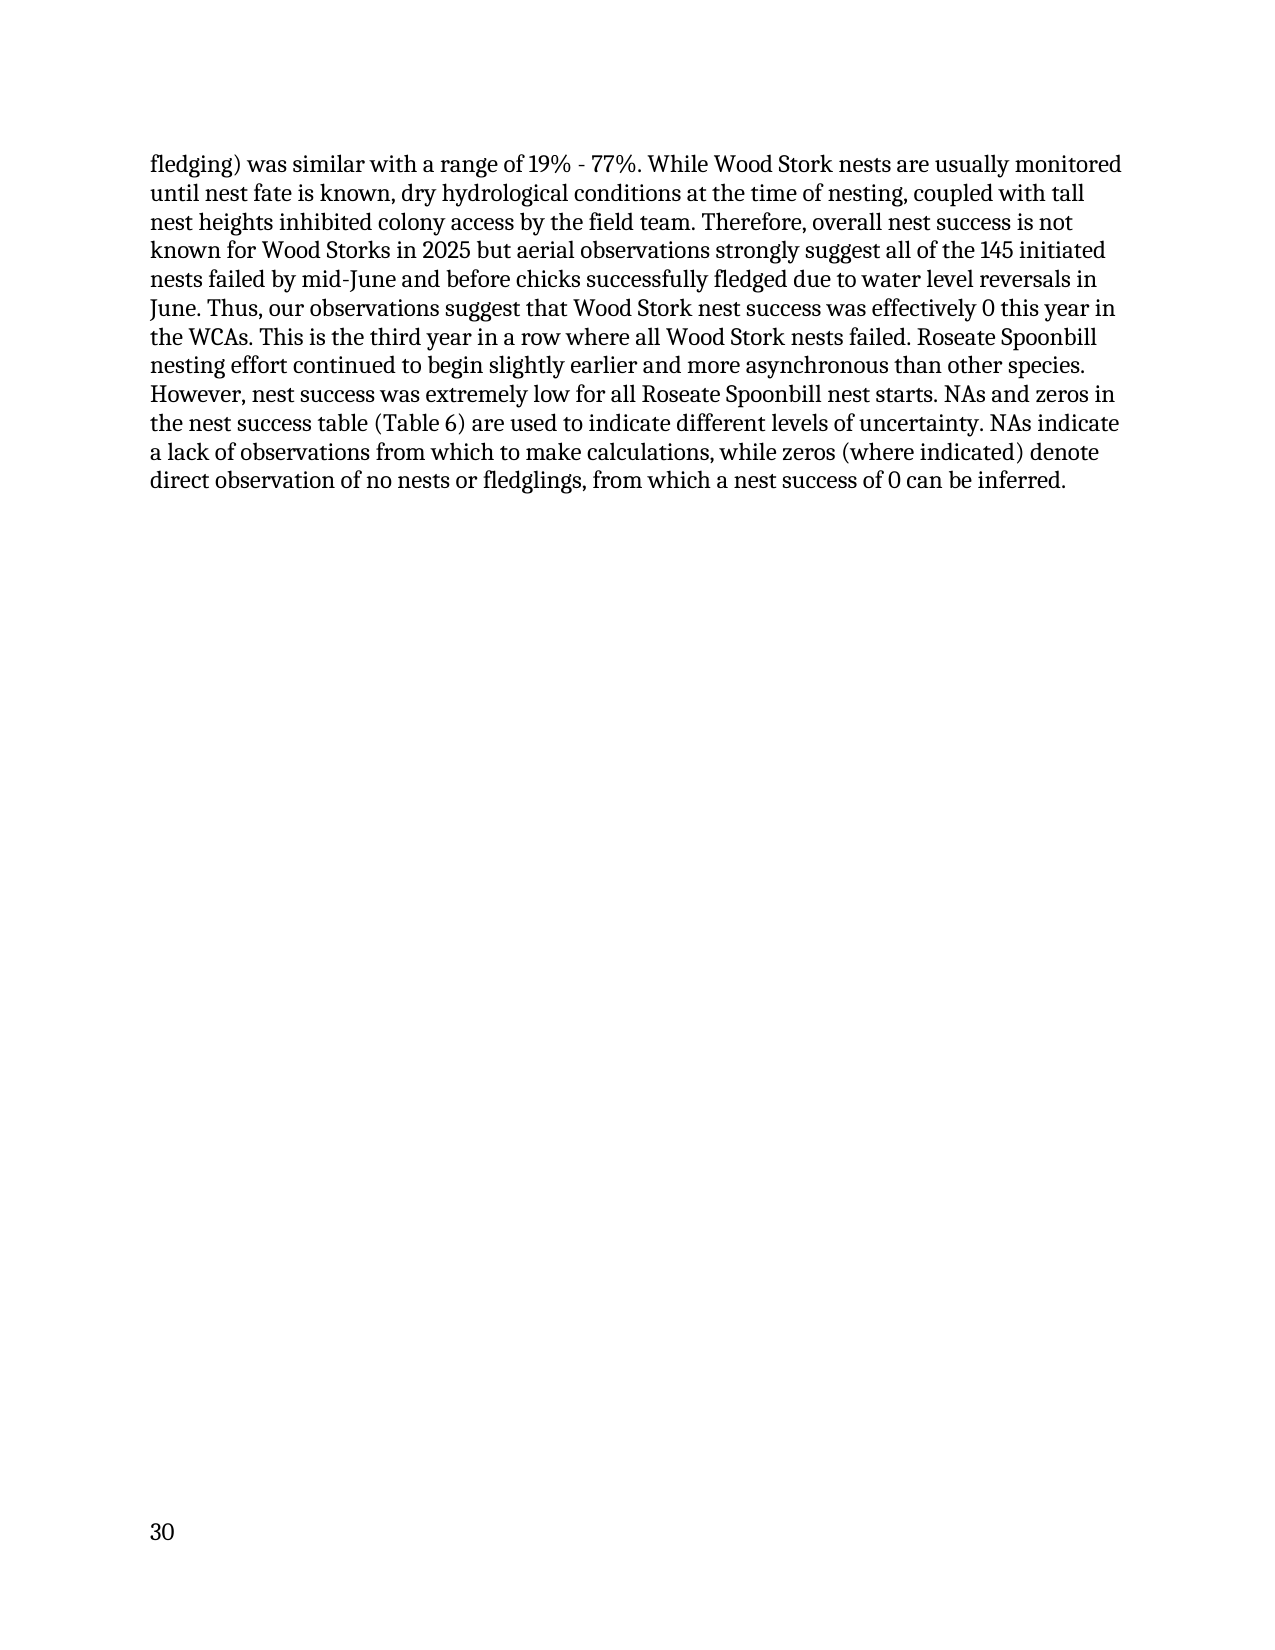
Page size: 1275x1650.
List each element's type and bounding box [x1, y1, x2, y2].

text [150, 150, 1125, 495]
